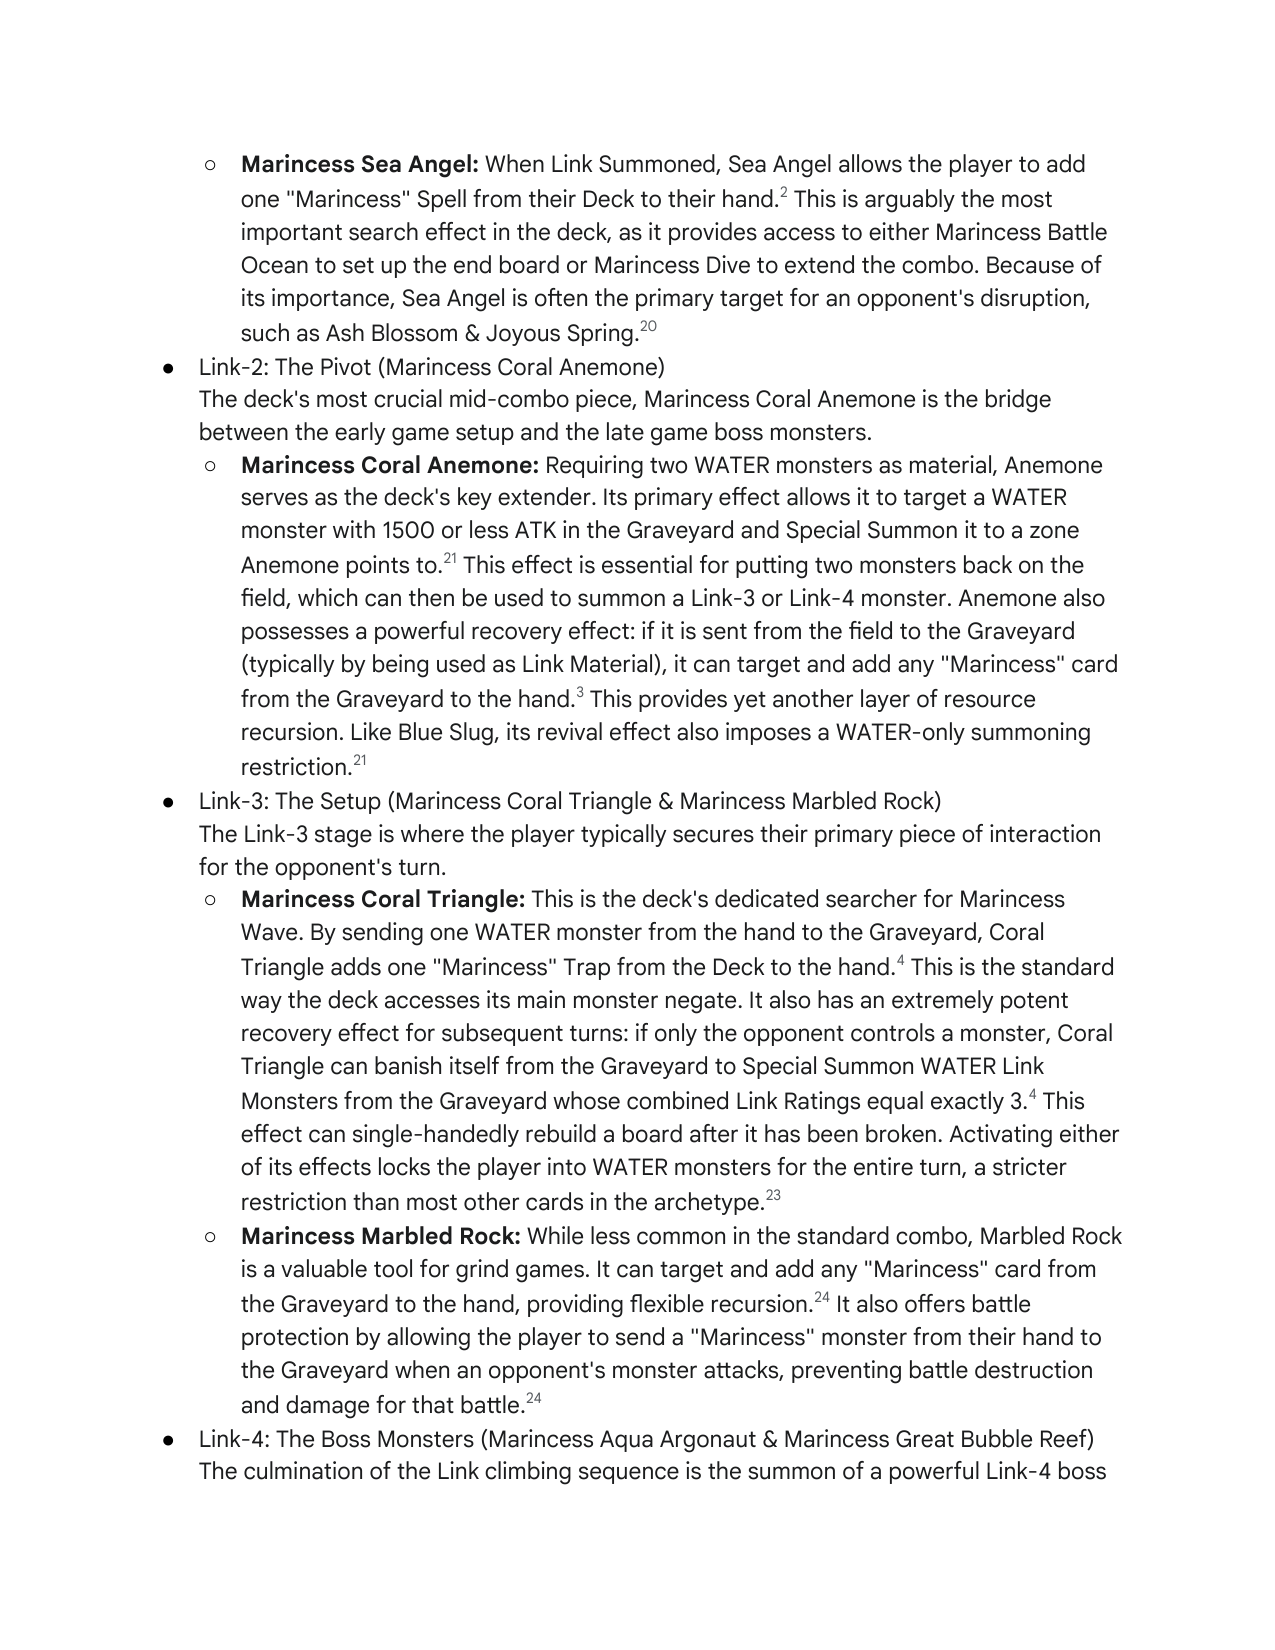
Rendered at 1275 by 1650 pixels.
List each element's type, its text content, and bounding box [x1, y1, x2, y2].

list Link-2: The Pivot (Marincess Coral Anemone) The deck's most crucial mid-combo piece, Marincess Coral Anemone is the bridge between the early game setup and the late game boss monsters. [161, 353, 1125, 447]
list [161, 1425, 1125, 1486]
list Marincess Sea Angel: When Link Summoned, Sea Angel allows the player to add one "Marincess" Spell from their Deck to their hand.2 This is arguably the most important search effect in the deck, as it provides access to either Marincess Battle Ocean to set up the end board or Marincess Dive to extend the combo. Because of its importance, Sea Angel is often the primary target for an opponent's disruption, such as Ash Blossom & Joyous Spring.20 [203, 150, 1125, 348]
list Marincess Marbled Rock: While less common in the standard combo, Marbled Rock is a valuable tool for grind games. It can target and add any "Marincess" card from the Graveyard to the hand, providing flexible recursion.24 It also offers battle protection by allowing the player to send a "Marincess" monster from their hand to the Graveyard when an opponent's monster attacks, preventing battle destruction and damage for that battle.24 [203, 1222, 1125, 1420]
list Marincess Coral Triangle: This is the deck's dedicated searcher for Marincess Wave. By sending one WATER monster from the hand to the Graveyard, Coral Triangle adds one "Marincess" Trap from the Deck to the hand.4 This is the standard way the deck accesses its main monster negate. It also has an extremely potent recovery effect for subsequent turns: if only the opponent controls a monster, Coral Triangle can banish itself from the Graveyard to Special Summon WATER Link Monsters from the Graveyard whose combined Link Ratings equal exactly 3.4 This effect can single-handedly rebuild a board after it has been broken. Activating either of its effects locks the player into WATER monsters for the entire turn, a stricter restriction than most other cards in the archetype.23 [203, 886, 1125, 1218]
list Link-3: The Setup (Marincess Coral Triangle & Marincess Marbled Rock) The Link-3 stage is where the player typically secures their primary piece of interaction for the opponent's turn. [161, 787, 1125, 882]
list Marincess Coral Anemone: Requiring two WATER monsters as material, Anemone serves as the deck's key extender. Its primary effect allows it to target a WATER monster with 1500 or less ATK in the Graveyard and Special Summon it to a zone Anemone points to.21 This effect is essential for putting two monsters back on the field, which can then be used to summon a Link-3 or Link-4 monster. Anemone also possesses a powerful recovery effect: if it is sent from the field to the Graveyard (typically by being used as Link Material), it can target and add any "Marincess" card from the Graveyard to the hand.3 This provides yet another layer of resource recursion. Like Blue Slug, its revival effect also imposes a WATER-only summoning restriction.21 [203, 451, 1125, 783]
